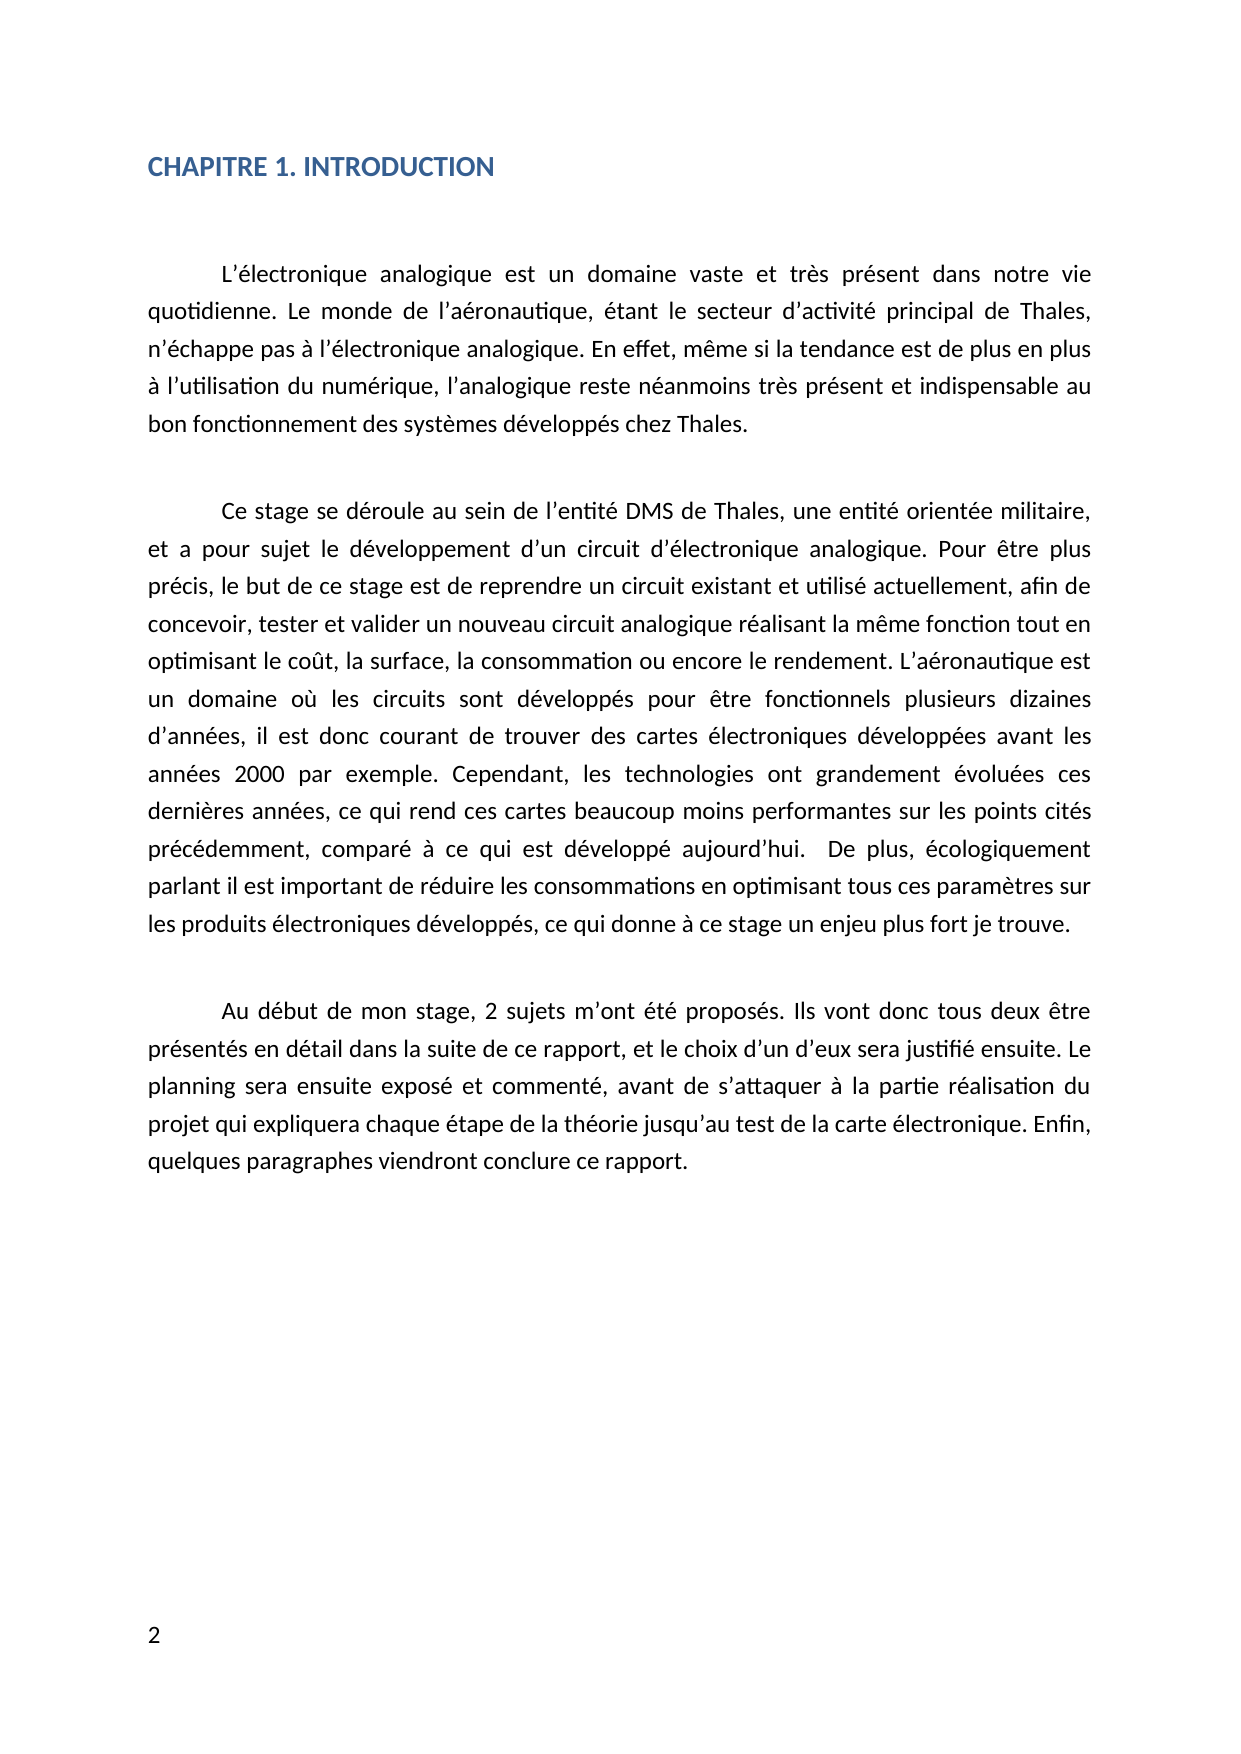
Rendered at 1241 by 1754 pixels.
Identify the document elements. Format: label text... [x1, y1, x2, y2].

text L’électronique analogique est un domaine vaste et très présent dans notre vie quotidienne. Le monde de l’aéronautique, étant le secteur d’activité principal de Thales, n’échappe pas à l’électronique analogique. En effet, même si la tendance est de plus en plus à l’utilisation du numérique, l’analogique reste néanmoins très présent et indispensable au bon fonctionnement des systèmes développés chez Thales. [148, 251, 1093, 438]
subtitle Chapitre 1. Introduction [148, 148, 1093, 183]
text Au début de mon stage, 2 sujets m’ont été proposés. Ils vont donc tous deux être présentés en détail dans la suite de ce rapport, et le choix d’un d’eux sera justifié ensuite. Le planning sera ensuite exposé et commenté, avant de s’attaquer à la partie réalisation du projet qui expliquera chaque étape de la théorie jusqu’au test de la carte électronique. Enfin, quelques paragraphes viendront conclure ce rapport. [148, 988, 1093, 1176]
text Ce stage se déroule au sein de l’entité DMS de Thales, une entité orientée militaire, et a pour sujet le développement d’un circuit d’électronique analogique. Pour être plus précis, le but de ce stage est de reprendre un circuit existant et utilisé actuellement, afin de concevoir, tester et valider un nouveau circuit analogique réalisant la même fonction tout en optimisant le coût, la surface, la consommation ou encore le rendement. L’aéronautique est un domaine où les circuits sont développés pour être fonctionnels plusieurs dizaines d’années, il est donc courant de trouver des cartes électroniques développées avant les années 2000 par exemple. Cependant, les technologies ont grandement évoluées ces dernières années, ce qui rend ces cartes beaucoup moins performantes sur les points cités précédemment, comparé à ce qui est développé aujourd’hui. De plus, écologiquement parlant il est important de réduire les consommations en optimisant tous ces paramètres sur les produits électroniques développés, ce qui donne à ce stage un enjeu plus fort je trouve. [148, 488, 1093, 938]
